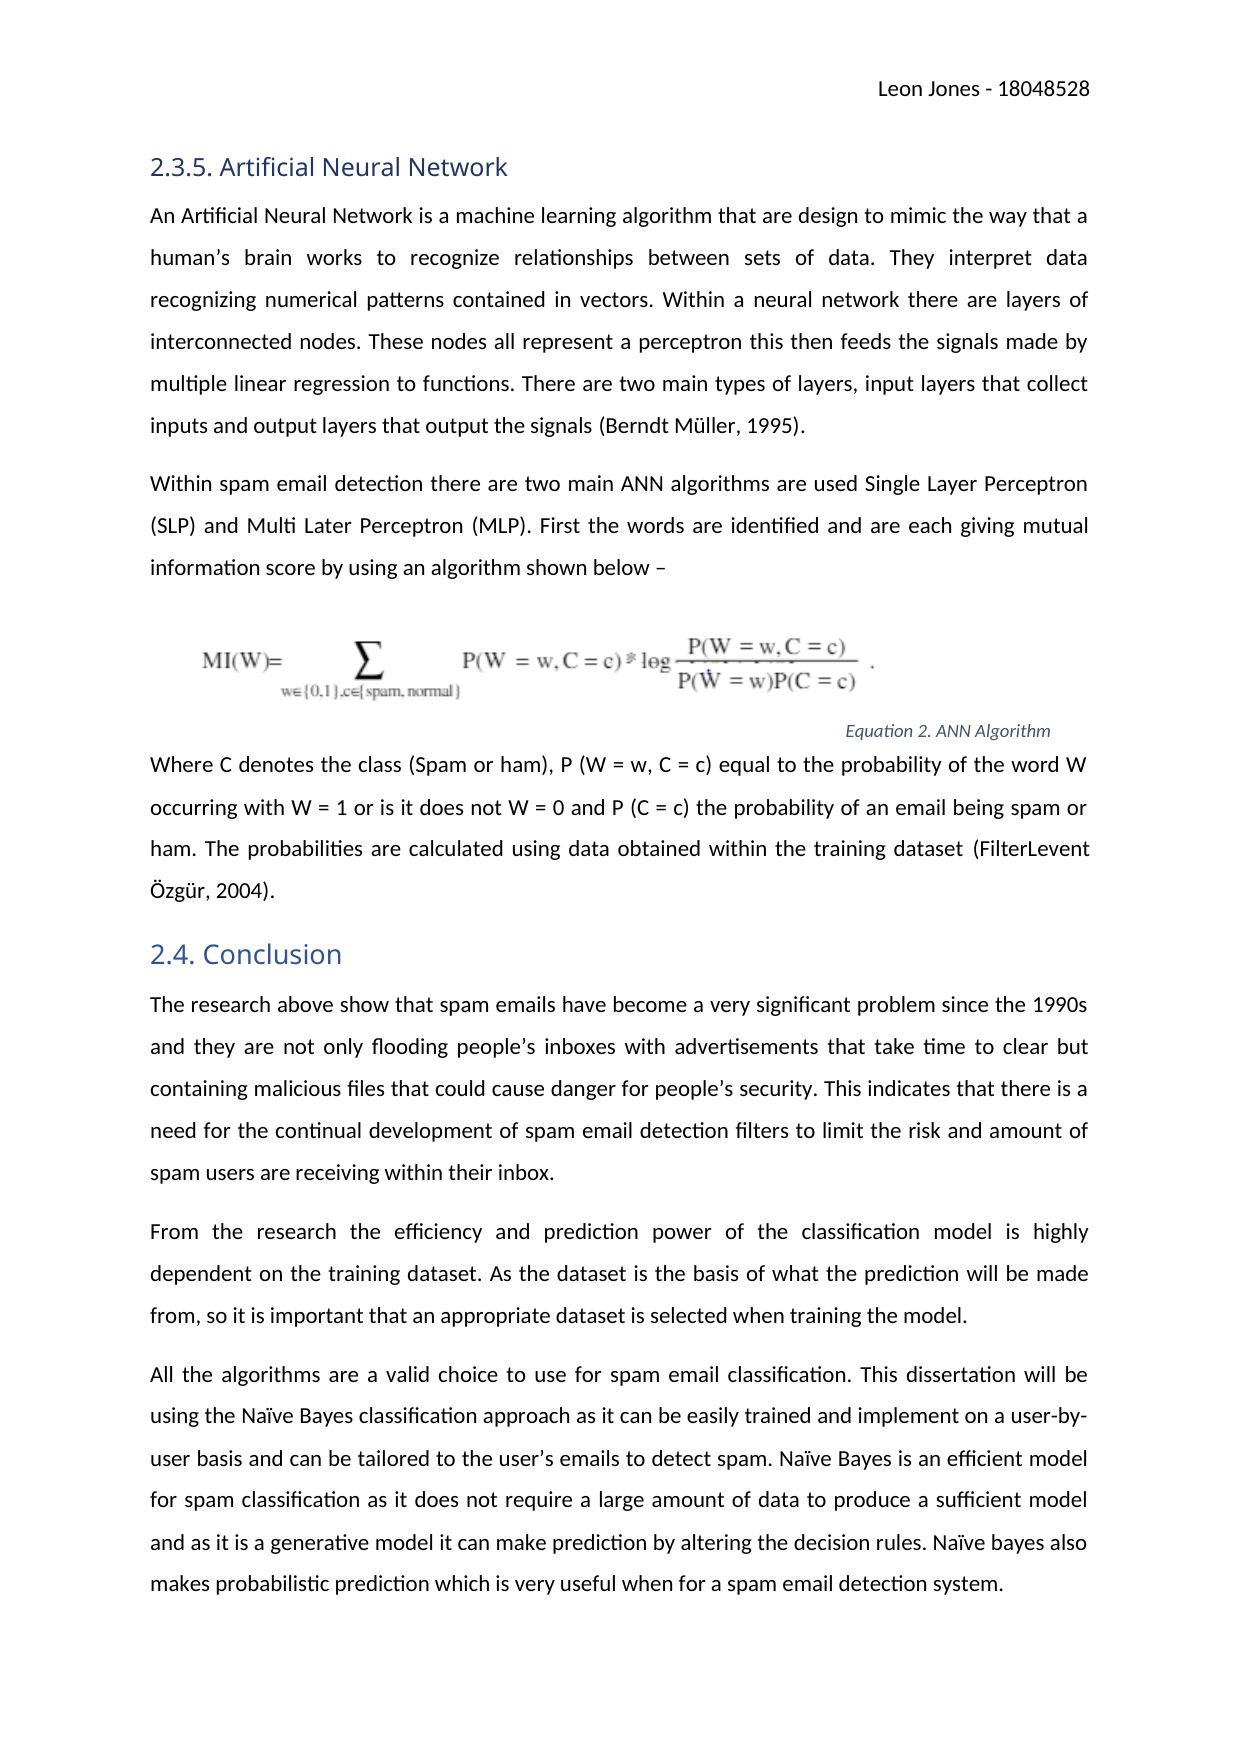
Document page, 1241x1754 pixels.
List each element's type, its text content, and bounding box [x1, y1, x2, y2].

picture [150, 612, 922, 720]
text All the algorithms are a valid choice to use for spam email classification. This dissertation will be using the Naïve Bayes classification approach as it can be easily trained and implement on a user-by-user basis and can be tailored to the user’s emails to detect spam. Naïve Bayes is an efficient model for spam classification as it does not require a large amount of data to produce a sufficient model and as it is a generative model it can make prediction by altering the decision rules. Naïve bayes also makes probabilistic prediction which is very useful when for a spam email detection system. [150, 1360, 1090, 1598]
subtitle 2.4. Conclusion [150, 935, 1090, 972]
text Where C denotes the class (Spam or ham), P (W = w, C = c) equal to the probability of the word W occurring with W = 1 or is it does not W = 0 and P (C = c) the probability of an email being spam or ham. The probabilities are calculated using data obtained within the training dataset. [150, 751, 1090, 904]
text The research above show that spam emails have become a very significant problem since the 1990s and they are not only flooding people’s inboxes with advertisements that take time to clear but containing malicious files that could cause danger for people’s security. This indicates that there is a need for the continual development of spam email detection filters to limit the risk and amount of spam users are receiving within their inbox. [150, 991, 1090, 1186]
text From the research the efficiency and prediction power of the classification model is highly dependent on the training dataset. As the dataset is the basis of what the prediction will be made from, so it is important that an appropriate dataset is selected when training the model. [150, 1217, 1090, 1329]
subtitle 2.3.5. Artificial Neural Network [150, 150, 1090, 184]
text An Artificial Neural Network is a machine learning algorithm that are design to mimic the way that a human’s brain works to recognize relationships between sets of data. They interpret data recognizing numerical patterns contained in vectors. Within a neural network there are layers of interconnected nodes. These nodes all represent a perceptron this then feeds the signals made by multiple linear regression to functions. There are two main types of layers, input layers that collect inputs and output layers that output the signals . [150, 201, 1090, 439]
text Within spam email detection there are two main ANN algorithms are used Single Layer Perceptron (SLP) and Multi Later Perceptron (MLP). First the words are identified and are each giving mutual information score by using an algorithm shown below – [150, 469, 1090, 582]
